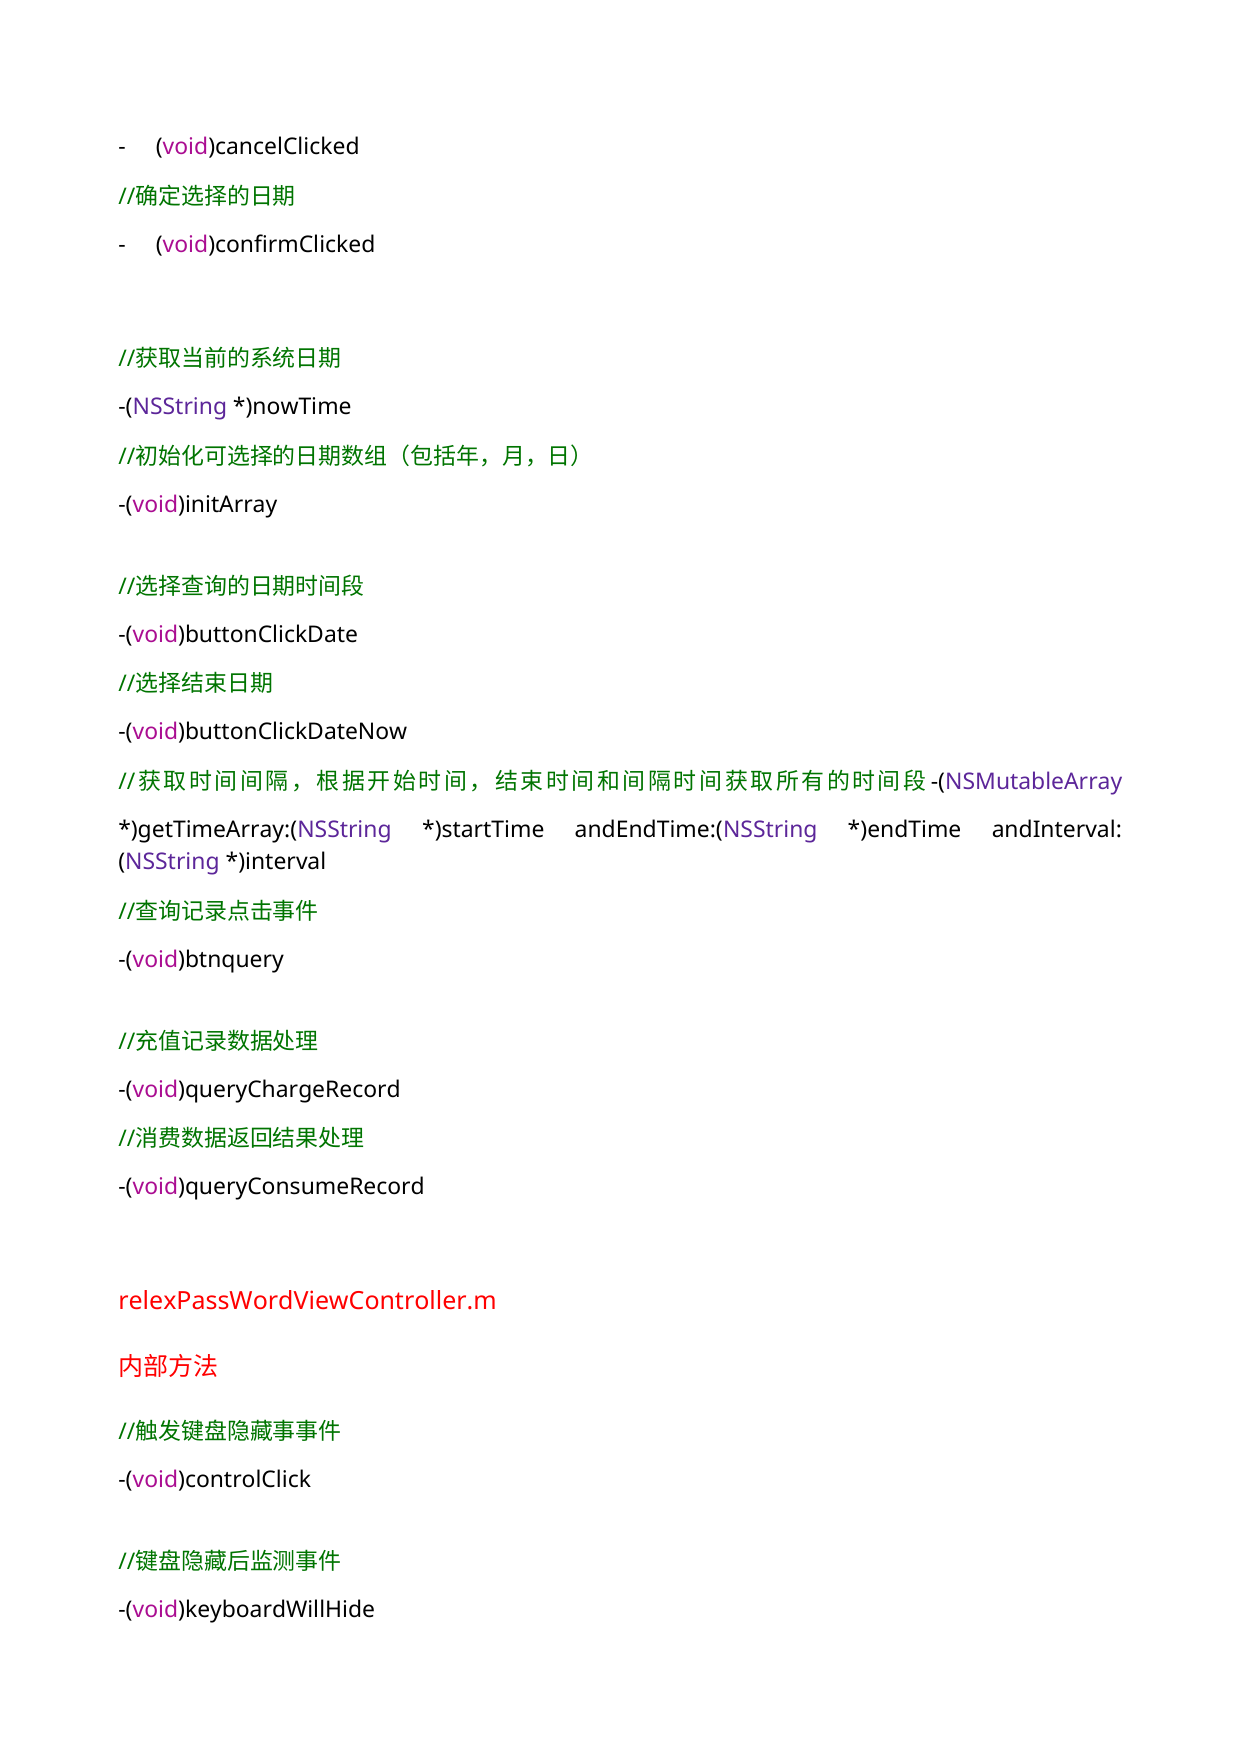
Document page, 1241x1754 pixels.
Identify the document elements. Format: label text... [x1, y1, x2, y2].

list (void)confirmClicked [118, 227, 1122, 259]
text //初始化可选择的日期数组（包括年，月，日） [118, 422, 1122, 487]
text -(void)btnquery [118, 942, 1122, 974]
text //充值记录数据处理 [118, 1007, 1122, 1072]
list (void)cancelClicked [118, 129, 1122, 162]
text -(void)controlClick [118, 1462, 1122, 1494]
text //获取当前的系统日期 [118, 324, 1122, 389]
text -(void)buttonClickDate [118, 617, 1122, 649]
text //选择结束日期 [118, 649, 1122, 714]
text -(NSString *)nowTime [118, 389, 1122, 422]
text //确定选择的日期 [118, 162, 1122, 227]
text -(void)buttonClickDateNow [118, 714, 1122, 747]
text //键盘隐藏后监测事件 [118, 1527, 1122, 1592]
text -(void)initArray [118, 487, 1122, 519]
text -(void)keyboardWillHide [118, 1592, 1122, 1624]
text //查询记录点击事件 [118, 877, 1122, 942]
text //消费数据返回结果处理 [118, 1104, 1122, 1169]
text -(void)queryConsumeRecord [118, 1169, 1122, 1202]
text 内部方法 [118, 1332, 1122, 1397]
text //获取时间间隔，根据开始时间，结束时间和间隔时间获取所有的时间段-(NSMutableArray *)getTimeArray:(NSString *)startTime andEndTime:(NSString *)endTime andInterval:(NSString *)interval [118, 747, 1122, 877]
text //触发键盘隐藏事事件 [118, 1397, 1122, 1462]
text //选择查询的日期时间段 [118, 552, 1122, 617]
text -(void)queryChargeRecord [118, 1072, 1122, 1104]
text relexPassWordViewController.m [118, 1267, 1122, 1332]
